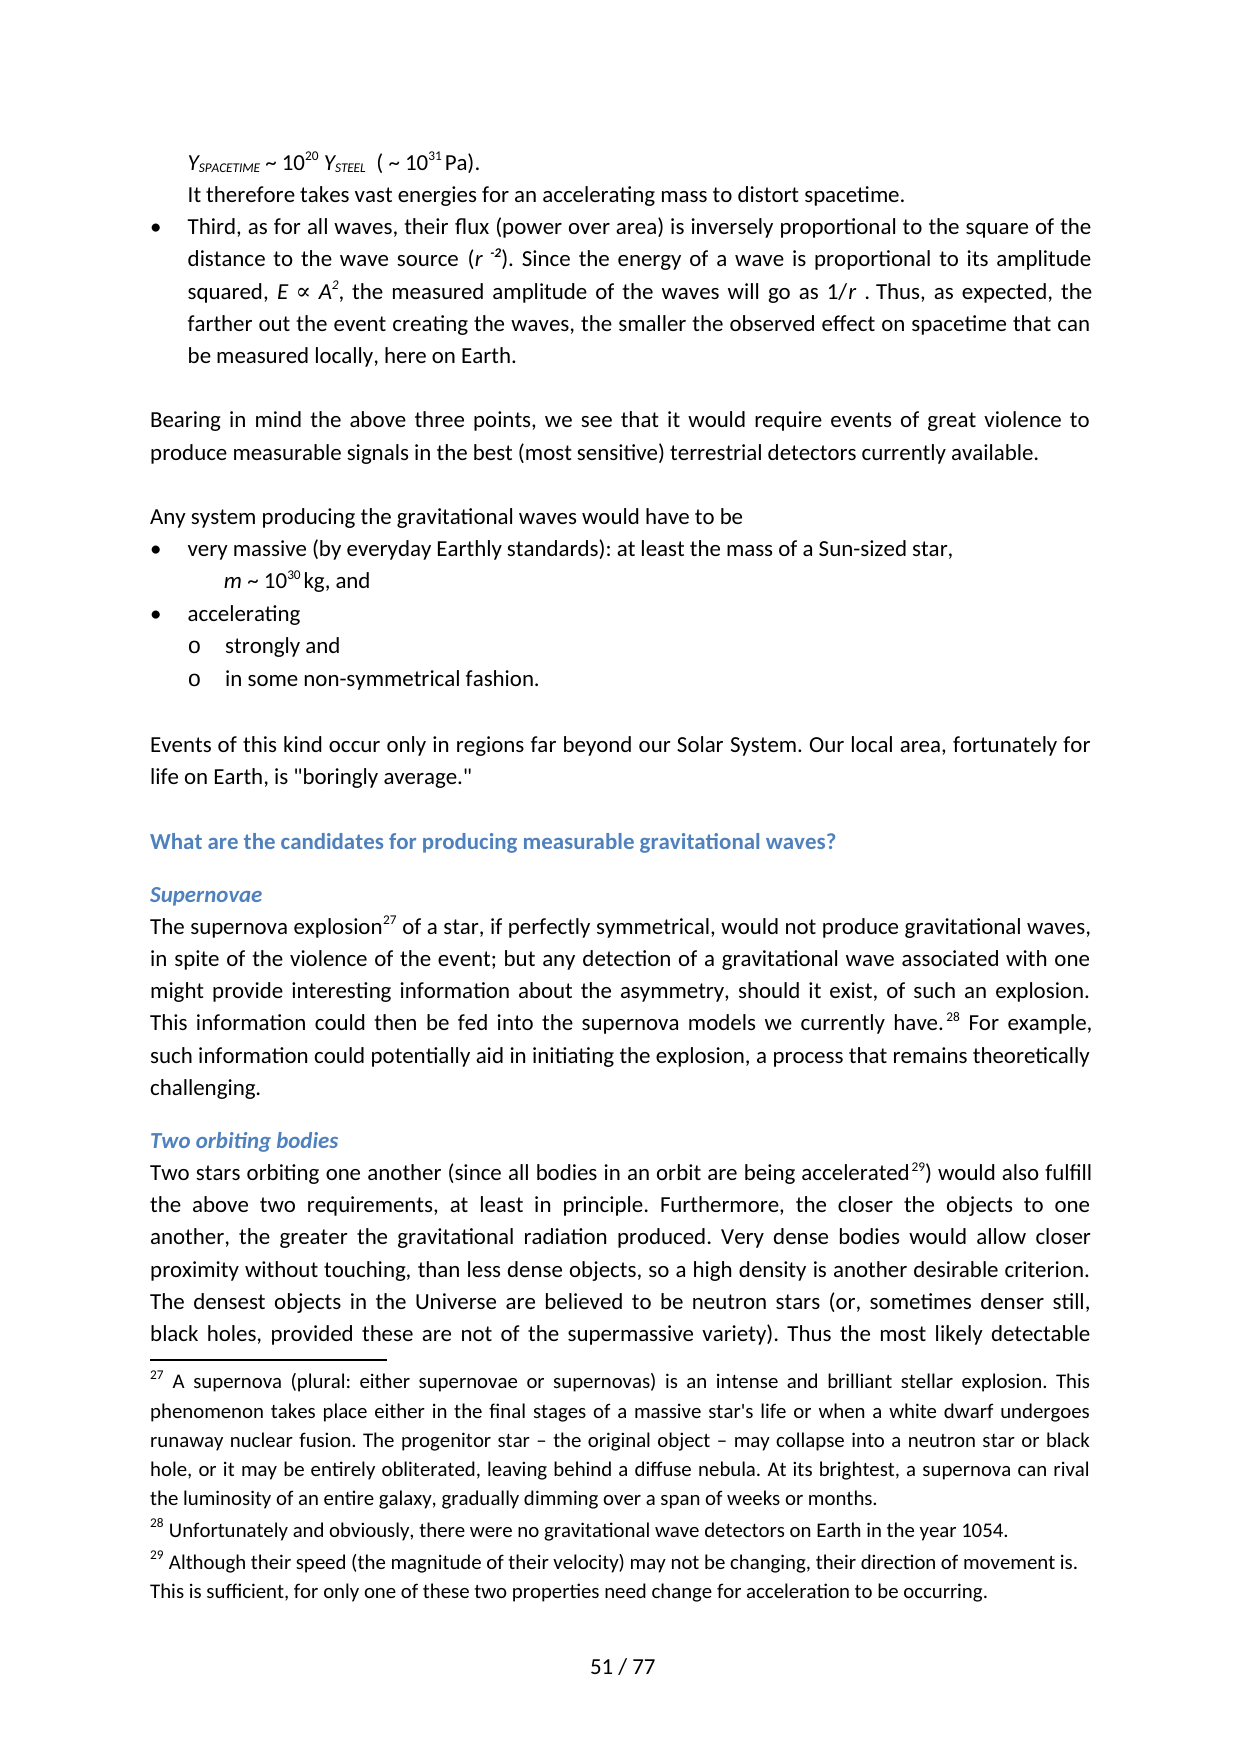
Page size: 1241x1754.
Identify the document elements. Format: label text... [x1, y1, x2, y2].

text It therefore takes vast energies for an accelerating mass to distort spacetime. [187, 180, 1092, 208]
list Third, as for all waves, their flux (power over area) is inversely proportional to the square of the distance to the wave source (r -2). Since the energy of a wave is proportional to its amplitude squared, E ∝ A2, the measured amplitude of the waves will go as 1/r . Thus, as expected, the farther out the event creating the waves, the smaller the observed effect on spacetime that can be measured locally, here on Earth. [150, 212, 1092, 369]
text The supernova explosion of a star, if perfectly symmetrical, would not produce gravitational waves, in spite of the violence of the event; but any detection of a gravitational wave associated with one might provide interesting information about the asymmetry, should it exist, of such an explosion. This information could then be fed into the supernova models we currently have. For example, such information could potentially aid in initiating the explosion, a process that remains theoretically challenging. [150, 912, 1092, 1101]
subtitle Two orbiting bodies [150, 1126, 1092, 1154]
text m ~ 1030 kg, and [187, 567, 1092, 594]
list accelerating [150, 599, 1092, 627]
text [150, 1158, 1092, 1347]
text Bearing in mind the above three points, we see that it would require events of great violence to produce measurable signals in the best (most sensitive) terrestrial detectors currently available. [150, 406, 1092, 466]
list strongly and [187, 631, 1092, 660]
text Any system producing the gravitational waves would have to be [150, 502, 1092, 530]
list in some non-symmetrical fashion. [187, 664, 1092, 694]
list very massive (by everyday Earthly standards): at least the mass of a Sun-sized star, [150, 534, 1092, 562]
text YSPACETIME ~ 1020 YSTEEL ( ~ 1031 Pa). [150, 148, 1092, 176]
subtitle Supernovae [150, 880, 1092, 908]
subtitle What are the candidates for producing measurable gravitational waves? [150, 827, 1092, 855]
text Events of this kind occur only in regions far beyond our Solar System. Our local area, fortunately for life on Earth, is "boringly average." [150, 730, 1092, 790]
